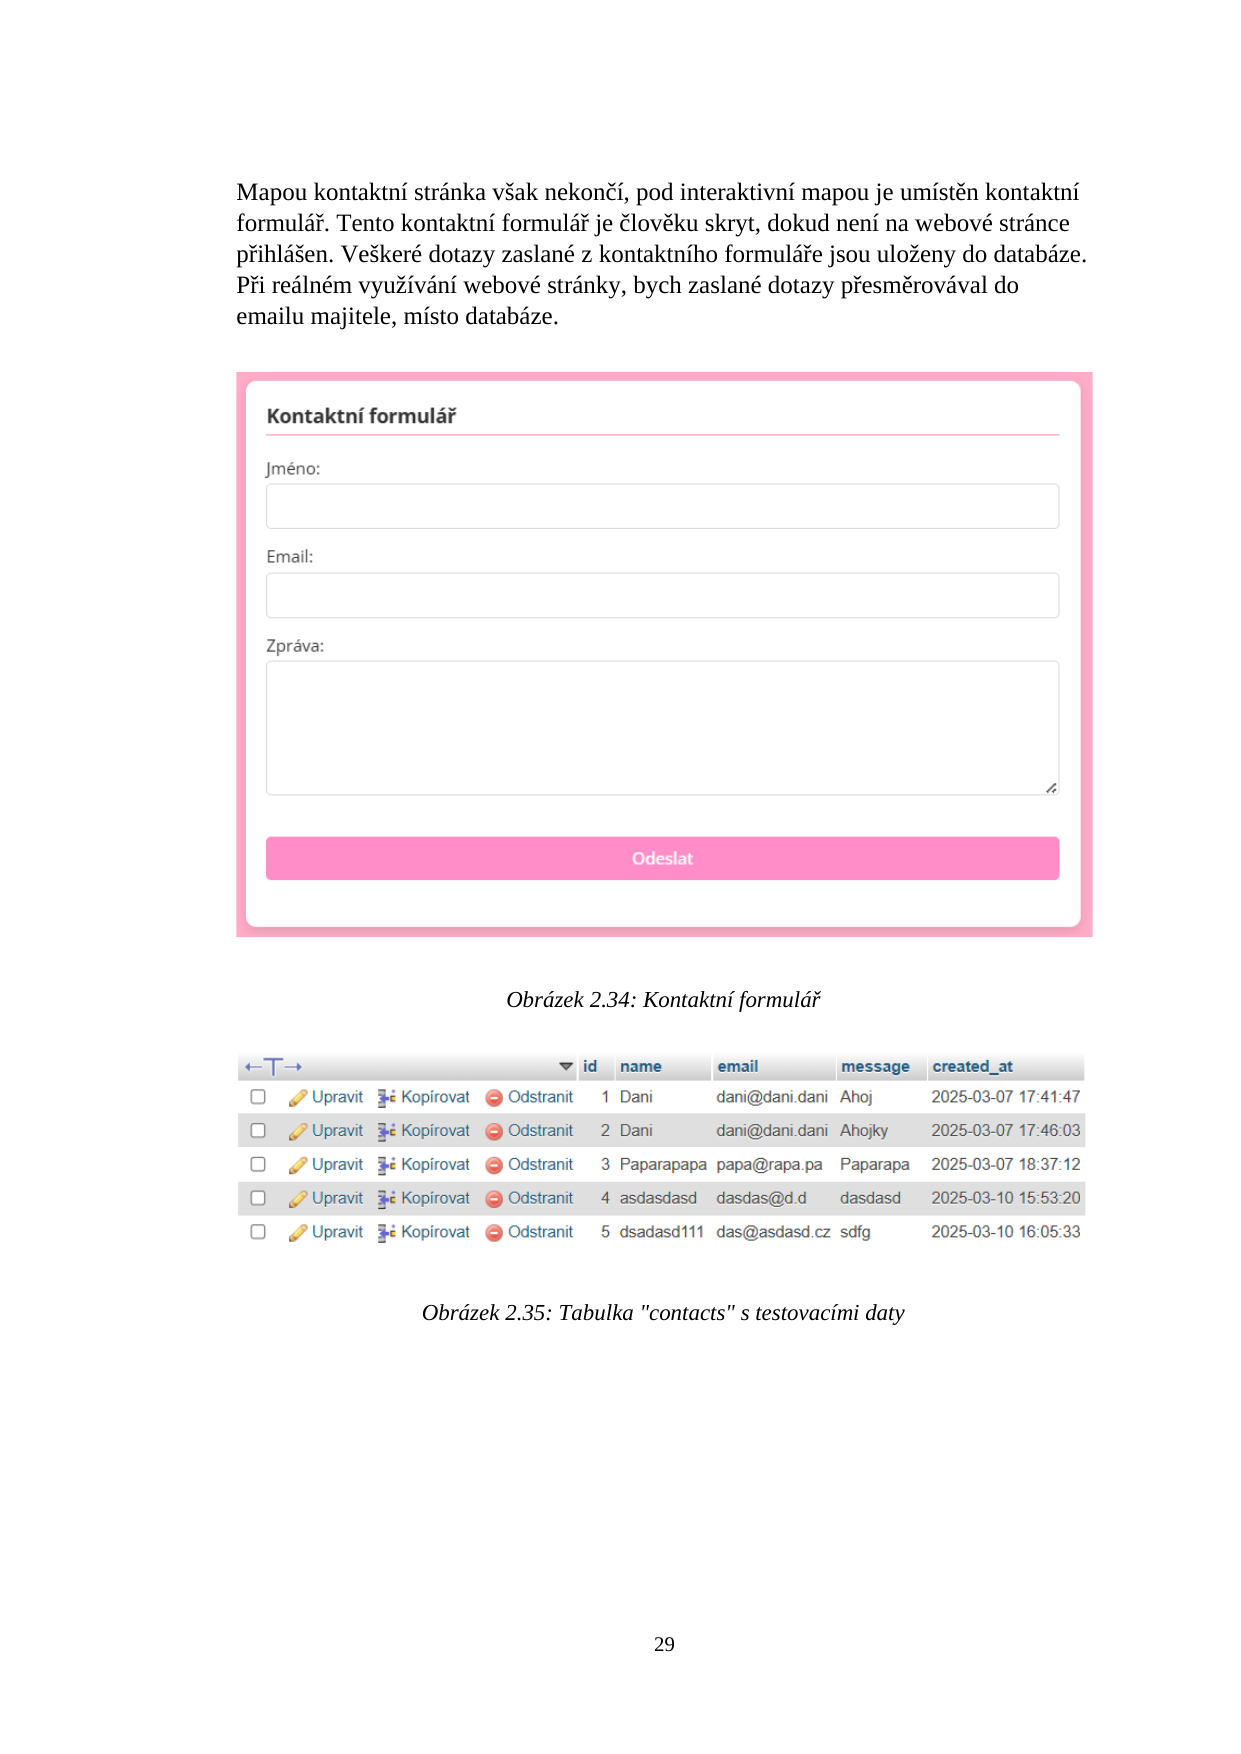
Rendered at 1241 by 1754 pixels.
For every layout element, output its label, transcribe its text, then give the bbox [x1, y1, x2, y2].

text Mapou kontaktní stránka však nekončí, pod interaktivní mapou je umístěn kontaktní formulář. Tento kontaktní formulář je člověku skryt, dokud není na webové stránce přihlášen. Veškeré dotazy zaslané z kontaktního formuláře jsou uloženy do databáze. Při reálném využívání webové stránky, bych zaslané dotazy přesměrovával do emailu majitele, místo databáze. [236, 177, 1092, 330]
picture [236, 372, 1093, 937]
picture [236, 1048, 1093, 1257]
